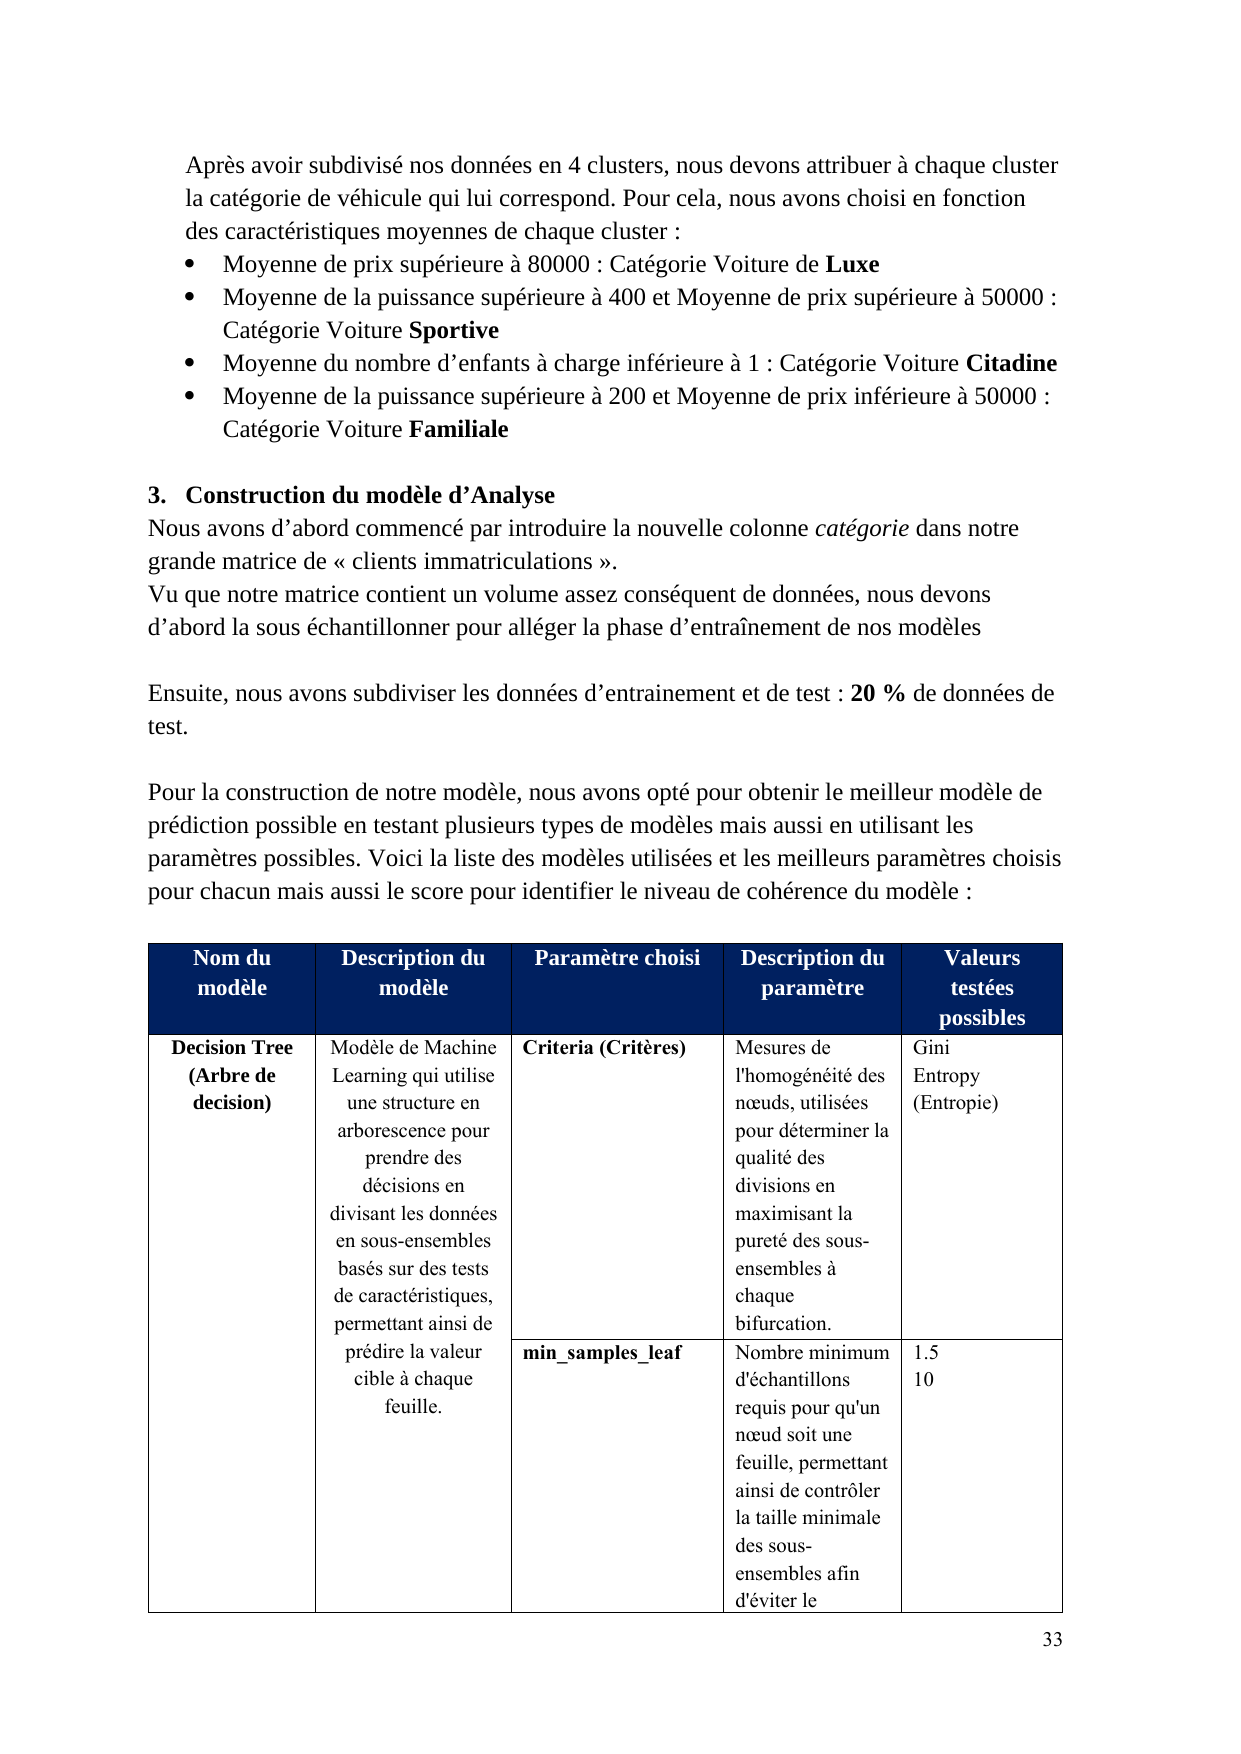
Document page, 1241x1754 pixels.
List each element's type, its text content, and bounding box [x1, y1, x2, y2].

table_cell Gini Entropy (Entropie) [902, 1035, 1062, 1338]
table_cell Modèle de Machine Learning qui utilise une structure en arborescence pour prendre des décisions en divisant les données en sous-ensembles basés sur des tests de caractéristiques, permettant ainsi de prédire la valeur cible à chaque feuille. [316, 1035, 511, 1612]
text Ensuite, nous avons subdiviser les données d’entrainement et de test : 20 % de données de test. [148, 678, 1063, 740]
text Vu que notre matrice contient un volume assez conséquent de données, nous devons d’abord la sous échantillonner pour alléger la phase d’entraînement de nos modèles [148, 579, 1063, 641]
list Moyenne de la puissance supérieure à 400 et Moyenne de prix supérieure à 50000 : Catégorie Voiture Sportive [185, 282, 1063, 344]
table_cell Mesures de l'homogénéité des nœuds, utilisées pour déterminer la qualité des divisions en maximisant la pureté des sous-ensembles à chaque bifurcation. [724, 1035, 901, 1338]
list Moyenne de la puissance supérieure à 200 et Moyenne de prix inférieure à 50000 : Catégorie Voiture Familiale [185, 381, 1063, 443]
list Moyenne de prix supérieure à 80000 : Catégorie Voiture de Luxe [185, 249, 1063, 278]
table_cell min_samples_leaf [512, 1340, 723, 1612]
list Construction du modèle d’Analyse [148, 480, 1063, 509]
table_cell Criteria (Critères) [512, 1035, 723, 1338]
table_header Valeurs testées possibles [902, 944, 1062, 1034]
text Nous avons d’abord commencé par introduire la nouvelle colonne catégorie dans notre grande matrice de « clients immatriculations ». [148, 513, 1063, 575]
table_header Nom du modèle [149, 944, 315, 1034]
table_cell Decision Tree (Arbre de decision) [149, 1035, 315, 1612]
table_header Paramètre choisi [512, 944, 723, 1034]
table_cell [724, 1340, 901, 1612]
table_header Description du modèle [316, 944, 511, 1034]
text Pour la construction de notre modèle, nous avons opté pour obtenir le meilleur modèle de prédiction possible en testant plusieurs types de modèles mais aussi en utilisant les paramètres possibles. Voici la liste des modèles utilisées et les meilleurs paramètres choisis pour chacun mais aussi le score pour identifier le niveau de cohérence du modèle : [148, 777, 1063, 905]
table_header Description du paramètre [724, 944, 901, 1034]
table_cell 1.5 10 [902, 1340, 1062, 1612]
list Moyenne du nombre d’enfants à charge inférieure à 1 : Catégorie Voiture Citadine [185, 348, 1063, 377]
list Après avoir subdivisé nos données en 4 clusters, nous devons attribuer à chaque cluster la catégorie de véhicule qui lui correspond. Pour cela, nous avons choisi en fonction des caractéristiques moyennes de chaque cluster : [185, 150, 1063, 245]
